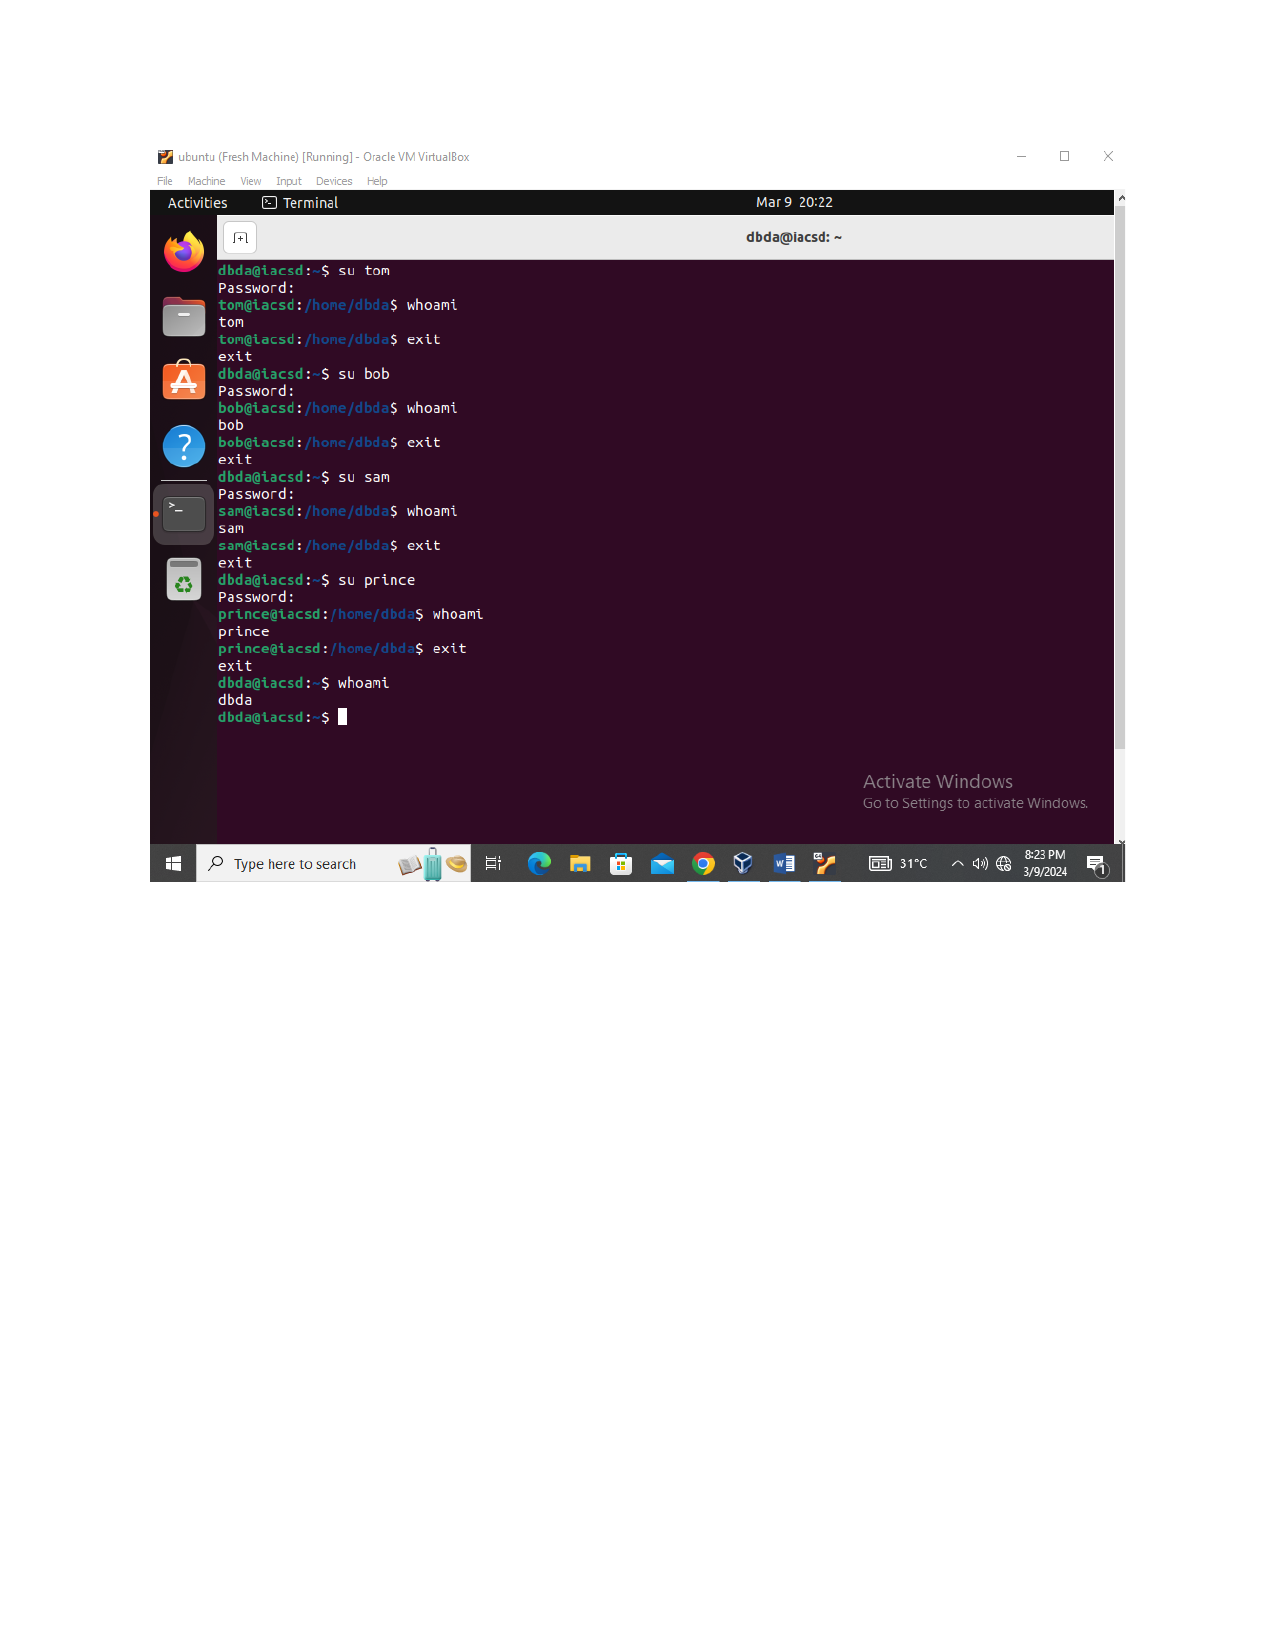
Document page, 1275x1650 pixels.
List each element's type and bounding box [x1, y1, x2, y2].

picture [150, 150, 1125, 882]
